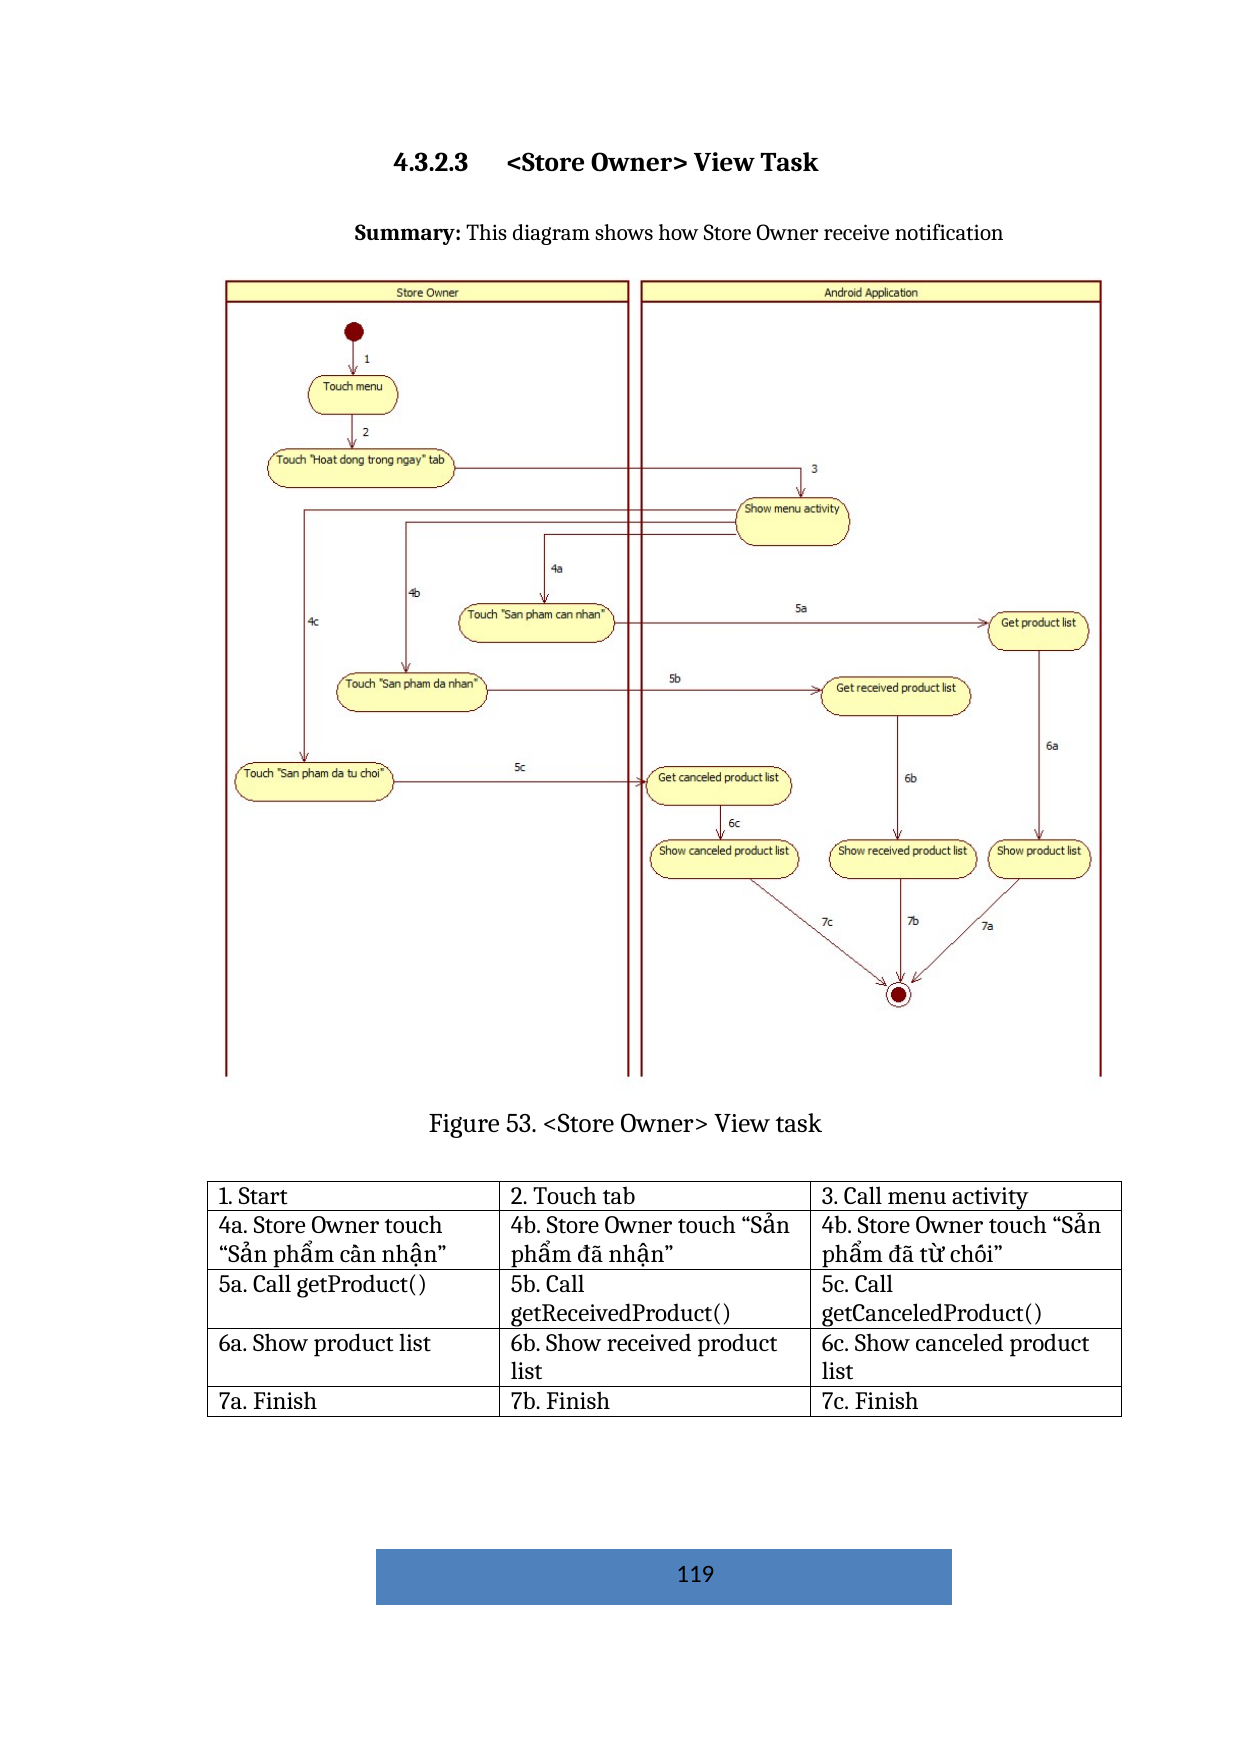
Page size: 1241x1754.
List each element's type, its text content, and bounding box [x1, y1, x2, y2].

table_cell 4b. Store Owner touch “Sản phẩm đã từ chối” [811, 1211, 1121, 1269]
table_header 1. Start [208, 1182, 499, 1210]
table_cell 4a. Store Owner touch “Sản phẩm cần nhận” [208, 1211, 499, 1269]
text Summary: This diagram shows how Store Owner receive notification [281, 219, 1122, 246]
table_cell 5a. Call getProduct() [208, 1270, 499, 1327]
picture [207, 262, 1122, 1096]
table_cell 7b. Finish [500, 1387, 810, 1416]
table_cell 5c. Call getCanceledProduct() [811, 1270, 1121, 1327]
table_cell 6b. Show received product list [500, 1329, 810, 1386]
subtitle <Store Owner> View Task [393, 147, 1122, 178]
table_cell 4b. Store Owner touch “Sản phẩm đã nhận” [500, 1211, 810, 1269]
table_cell 6a. Show product list [208, 1329, 499, 1386]
table_header 2. Touch tab [500, 1182, 810, 1210]
table_cell 7a. Finish [208, 1387, 499, 1416]
table_header 3. Call menu activity [811, 1182, 1121, 1210]
table_cell 6c. Show canceled product list [811, 1329, 1121, 1386]
table_cell 5b. Call getReceivedProduct() [500, 1270, 810, 1327]
table_cell 7c. Finish [811, 1387, 1121, 1416]
